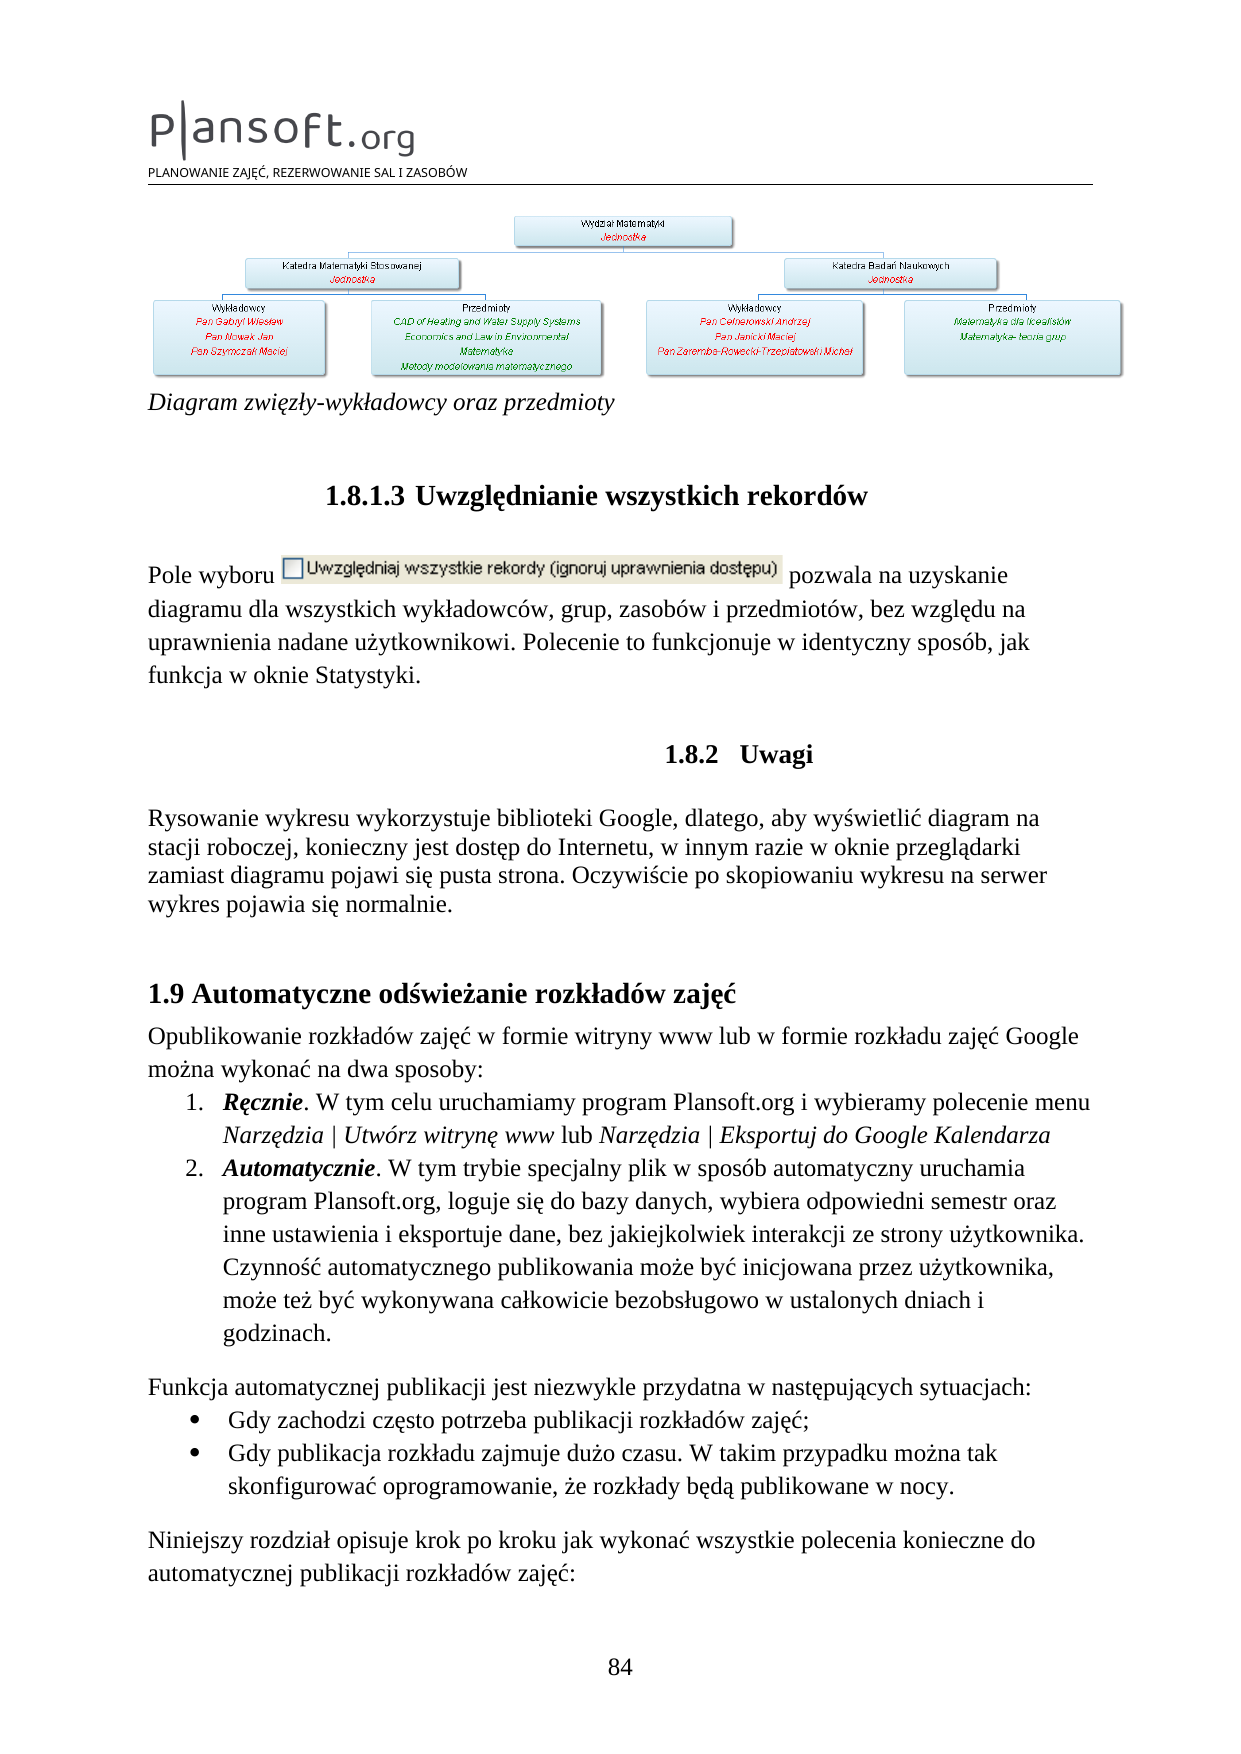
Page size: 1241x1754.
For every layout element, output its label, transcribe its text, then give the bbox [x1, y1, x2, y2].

picture [147, 213, 1128, 383]
picture [147, 73, 418, 165]
subtitle Uwagi [664, 738, 1093, 769]
subtitle Uwzględnianie wszystkich rekordów [325, 478, 1093, 512]
text Diagram zwięzły-wykładowcy oraz przedmioty [148, 387, 1093, 416]
text Niniejszy rozdział opisuje krok po kroku jak wykonać wszystkie polecenia konieczne do automatycznej publikacji rozkładów zajęć: [148, 1525, 1093, 1587]
list Automatycznie. W tym trybie specjalny plik w sposób automatyczny uruchamia program Plansoft.org, loguje się do bazy danych, wybiera odpowiedni semestr oraz inne ustawienia i eksportuje dane, bez jakiejkolwiek interakcji ze strony użytkownika. Czynność automatycznego publikowania może być inicjowana przez użytkownika, może też być wykonywana całkowicie bezobsługowo w ustalonych dniach i godzinach. [185, 1153, 1093, 1347]
text Opublikowanie rozkładów zajęć w formie witryny www lub w formie rozkładu zajęć Google można wykonać na dwa sposoby: [148, 1021, 1093, 1083]
text Funkcja automatycznej publikacji jest niezwykle przydatna w następujących sytuacjach: [148, 1372, 1093, 1401]
picture [281, 555, 783, 584]
subtitle Automatyczne odświeżanie rozkładów zajęć [148, 976, 1093, 1010]
list Gdy publikacja rozkładu zajmuje dużo czasu. W takim przypadku można tak skonfigurować oprogramowanie, że rozkłady będą publikowane w nocy. [190, 1438, 1093, 1500]
text Pole wyboru pozwala na uzyskanie diagramu dla wszystkich wykładowców, grup, zasobów i przedmiotów, bez względu na uprawnienia nadane użytkownikowi. Polecenie to funkcjonuje w identyczny sposób, jak funkcja w oknie Statystyki. [148, 556, 1093, 688]
list Gdy zachodzi często potrzeba publikacji rozkładów zajęć; [190, 1405, 1093, 1434]
list Ręcznie. W tym celu uruchamiamy program Plansoft.org i wybieramy polecenie menu Narzędzia | Utwórz witrynę www lub Narzędzia | Eksportuj do Google Kalendarza [185, 1087, 1093, 1149]
text Rysowanie wykresu wykorzystuje biblioteki Google, dlatego, aby wyświetlić diagram na stacji roboczej, konieczny jest dostęp do Internetu, w innym razie w oknie przeglądarki zamiast diagramu pojawi się pusta strona. Oczywiście po skopiowaniu wykresu na serwer wykres pojawia się normalnie. [148, 803, 1093, 918]
